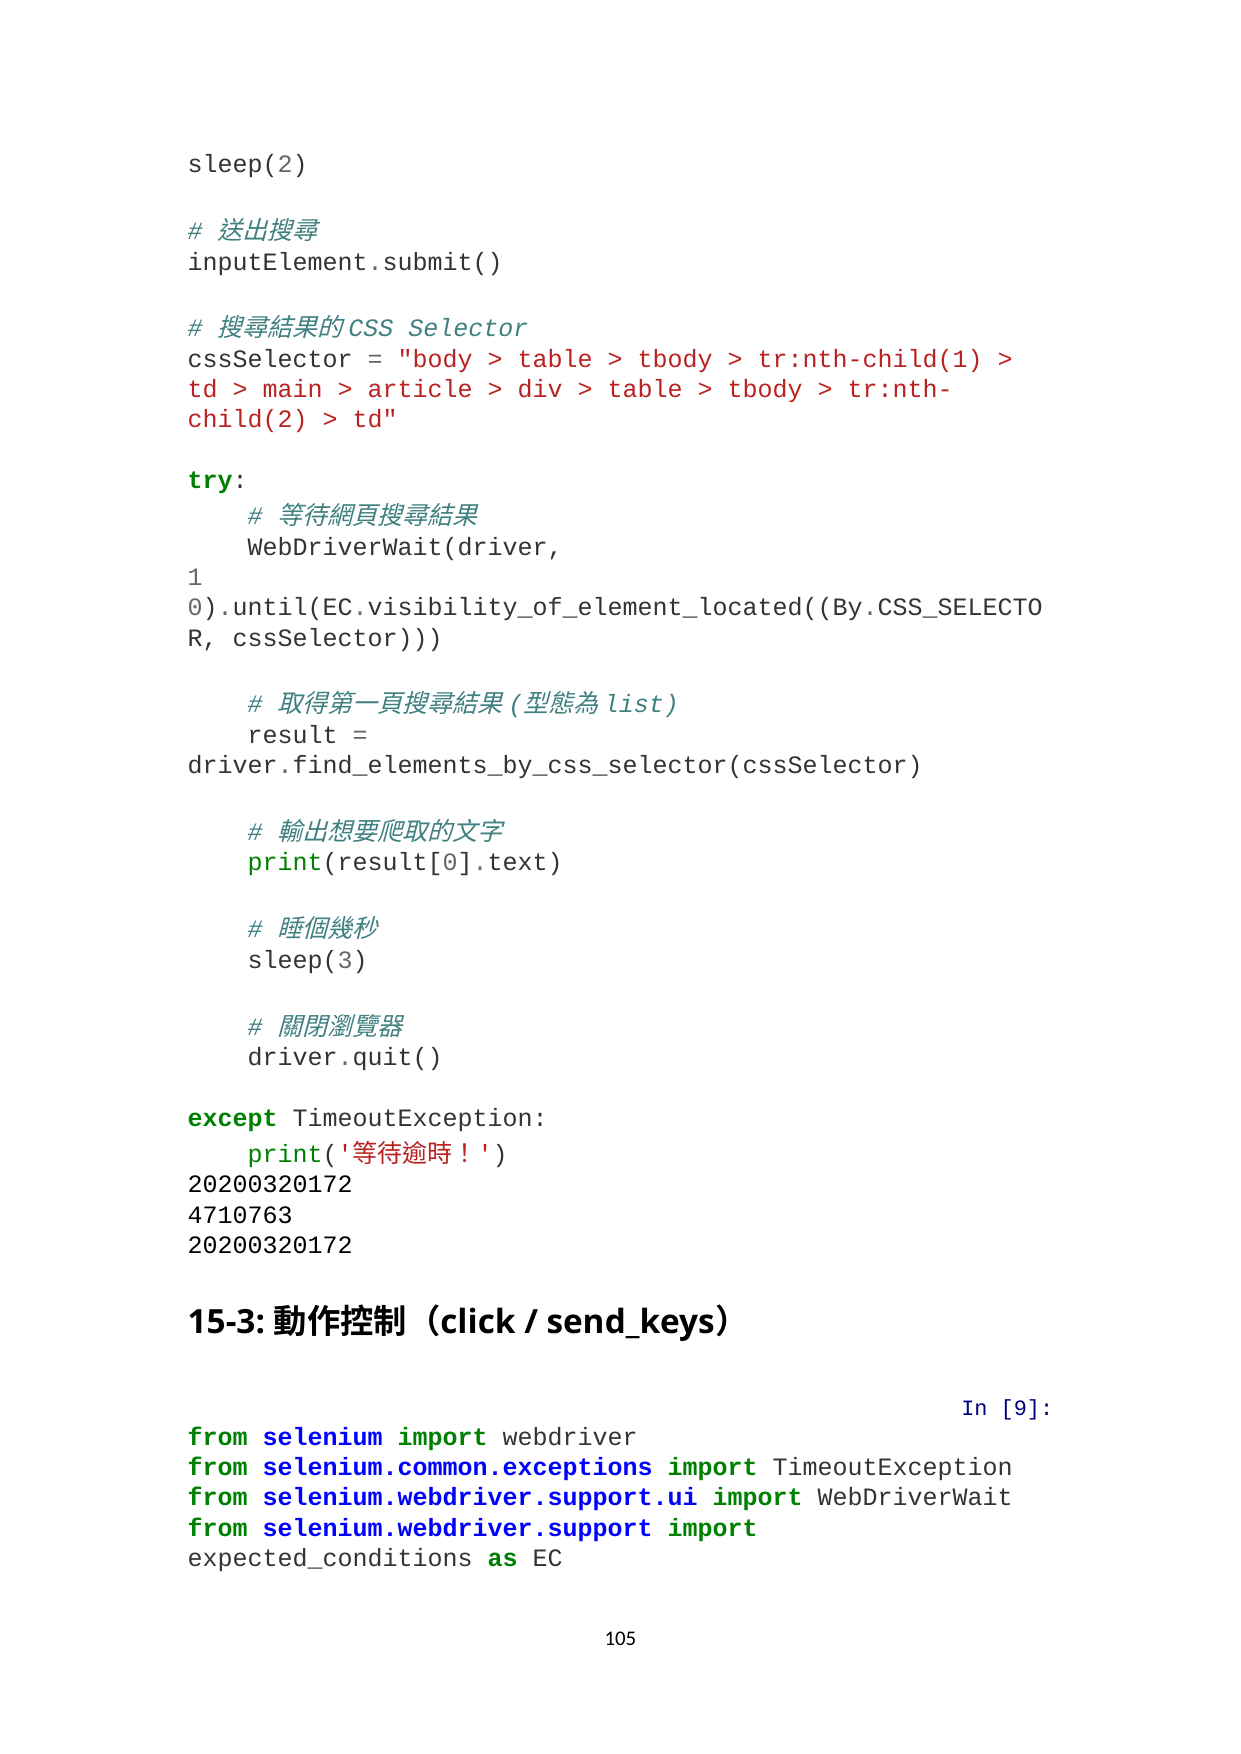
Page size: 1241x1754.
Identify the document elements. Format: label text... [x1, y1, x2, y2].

text In [9]: [187, 1392, 1053, 1422]
text inputElement.submit() [187, 247, 1053, 277]
text # 送出搜尋 [187, 211, 1053, 247]
text driver.quit() [187, 1043, 1053, 1073]
text except TimeoutException: [187, 1103, 1053, 1133]
text sleep(3) [187, 945, 1053, 976]
text print(result[0].text) [187, 848, 1053, 878]
text 20200320172 [187, 1170, 1053, 1200]
text # 睡個幾秒 [187, 909, 1053, 945]
text 20200320172 [187, 1231, 1053, 1261]
text # 等待網頁搜尋結果 [187, 496, 1053, 532]
text from selenium.webdriver.support import expected_conditions as EC [187, 1513, 1053, 1574]
text from selenium.webdriver.support.ui import WebDriverWait [187, 1483, 1053, 1513]
text sleep(2) [187, 150, 1053, 180]
text print('等待逾時！') [187, 1133, 1053, 1170]
subtitle 15-3: 動作控制（click / send_keys） [187, 1295, 1053, 1343]
text cssSelector = "body > table > tbody > tr:nth-child(1) > td > main > article > div > table > tbody > tr:nth-child(2) > td" [187, 344, 1053, 435]
text 4710763 [187, 1200, 1053, 1231]
text from selenium.common.exceptions import TimeoutException [187, 1452, 1053, 1483]
text # 搜尋結果的 CSS Selector [187, 308, 1053, 344]
text # 關閉瀏覽器 [187, 1006, 1053, 1043]
text # 輸出想要爬取的文字 [187, 812, 1053, 848]
text WebDriverWait(driver, 10).until(EC.visibility_of_element_located((By.CSS_SELECTOR, cssSelector))) [187, 532, 1053, 653]
text from selenium import webdriver [187, 1422, 1053, 1452]
text result = driver.find_elements_by_css_selector(cssSelector) [187, 720, 1053, 781]
text # 取得第一頁搜尋結果 (型態為 list) [187, 684, 1053, 720]
text try: [187, 465, 1053, 496]
